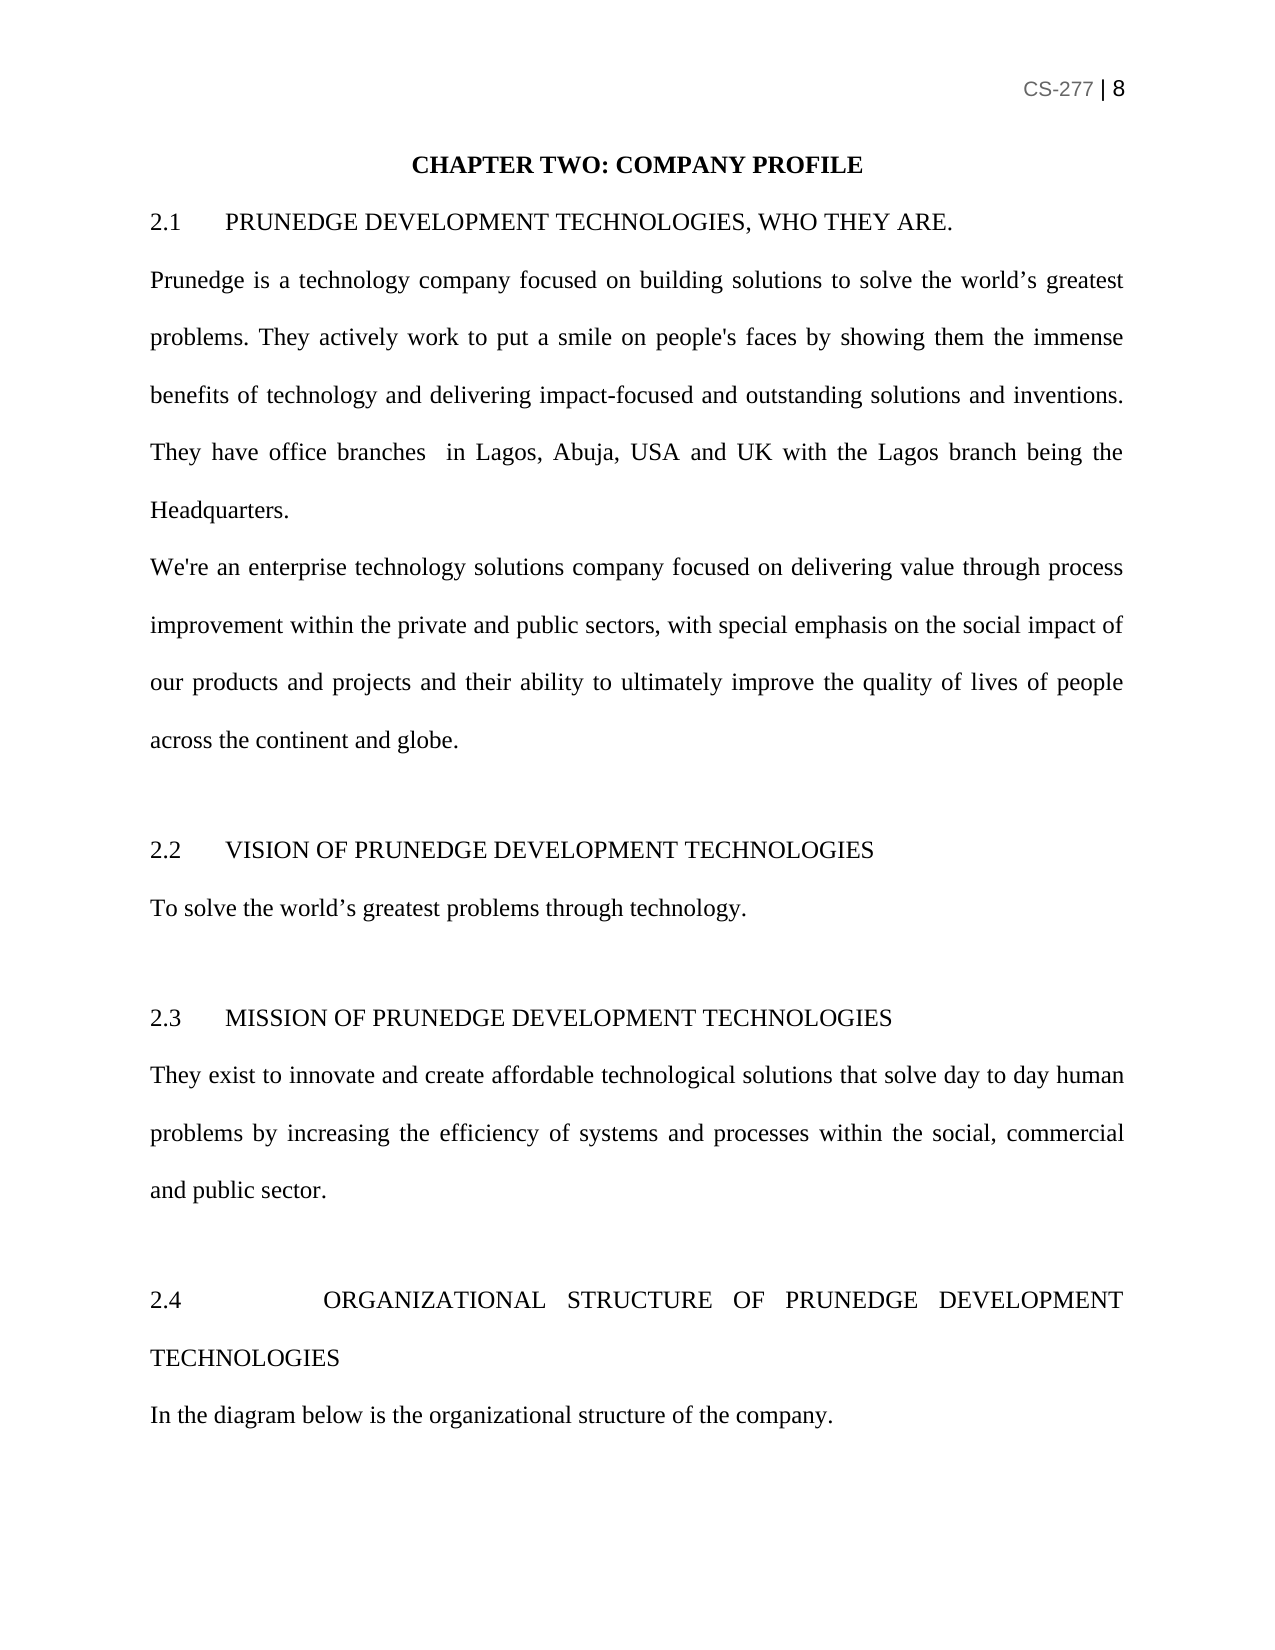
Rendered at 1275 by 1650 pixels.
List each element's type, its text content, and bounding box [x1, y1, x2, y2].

text To solve the world’s greatest problems through technology. [150, 893, 1125, 921]
text We're an enterprise technology solutions company focused on delivering value through process improvement within the private and public sectors, with special emphasis on the social impact of our products and projects and their ability to ultimately improve the quality of lives of people across the continent and globe. [150, 552, 1125, 754]
text In the diagram below is the organizational structure of the company. [150, 1401, 1125, 1429]
text 2.4 ORGANIZATIONAL STRUCTURE OF PRUNEDGE DEVELOPMENT TECHNOLOGIES [150, 1286, 1125, 1372]
text 2.2 VISION OF PRUNEDGE DEVELOPMENT TECHNOLOGIES [150, 835, 1125, 864]
text CHAPTER TWO: COMPANY PROFILE [150, 150, 1125, 179]
text Prunedge is a technology company focused on building solutions to solve the world’s greatest problems. They actively work to put a smile on people's faces by showing them the immense benefits of technology and delivering impact-focused and outstanding solutions and inventions. They have office branches in Lagos, Abuja, USA and UK with the Lagos branch being the Headquarters. [150, 265, 1125, 524]
text 2.3 MISSION OF PRUNEDGE DEVELOPMENT TECHNOLOGIES [150, 1003, 1125, 1032]
text They exist to innovate and create affordable technological solutions that solve day to day human problems by increasing the efficiency of systems and processes within the social, commercial and public sector. [150, 1060, 1125, 1204]
text 2.1 PRUNEDGE DEVELOPMENT TECHNOLOGIES, WHO THEY ARE. [150, 207, 1125, 236]
